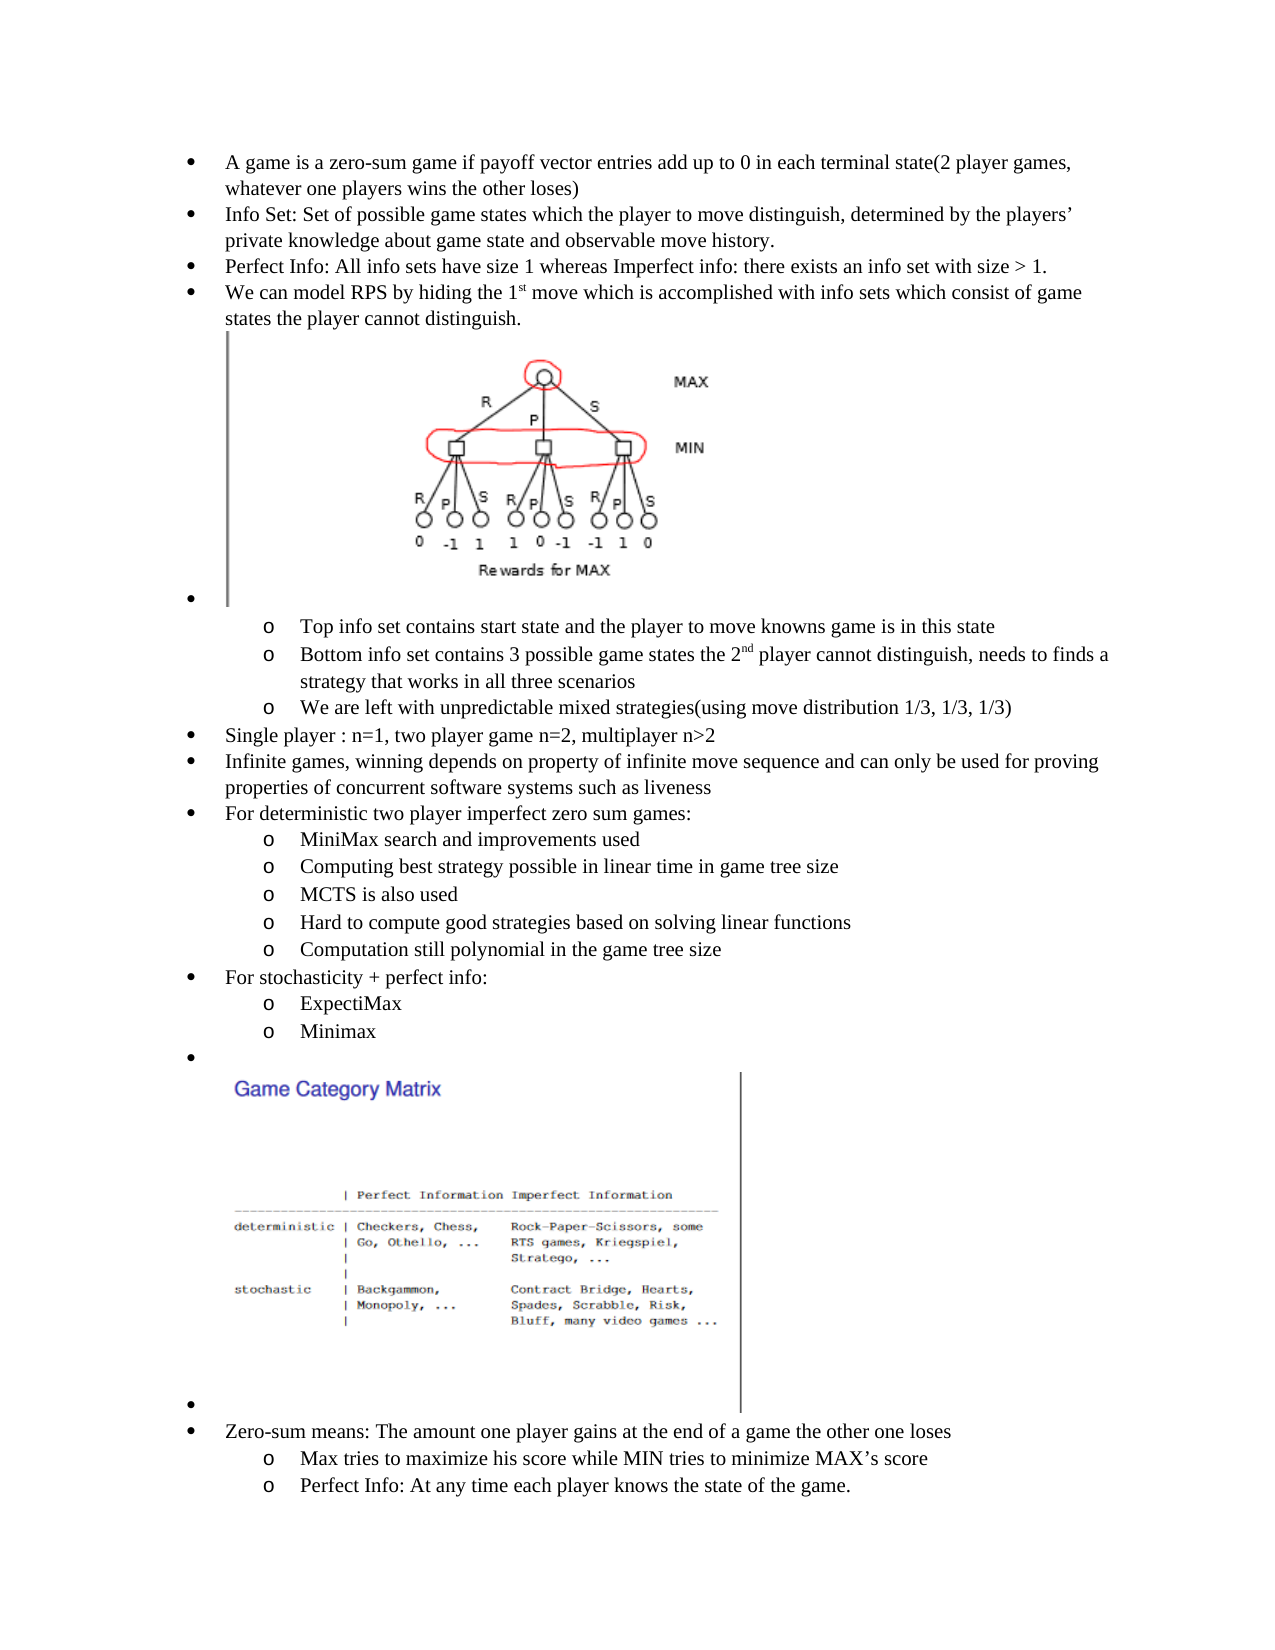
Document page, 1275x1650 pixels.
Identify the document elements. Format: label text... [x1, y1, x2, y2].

list A game is a zero-sum game if payoff vector entries add up to 0 in each terminal state(2 player games, whatever one players wins the other loses) [187, 150, 1125, 200]
list Perfect Info: All info sets have size 1 whereas Imperfect info: there exists an info set with size > 1. [187, 254, 1125, 278]
list We are left with unpredictable mixed strategies(using move distribution 1/3, 1/3, 1/3) [262, 695, 1125, 721]
list Minimax [262, 1019, 1125, 1044]
picture [225, 331, 854, 607]
list MiniMax search and improvements used [262, 826, 1125, 852]
list MCTS is also used [262, 882, 1125, 908]
list We can model RPS by hiding the 1st move which is accomplished with info sets which consist of game states the player cannot distinguish. [187, 280, 1125, 330]
list Hard to compute good strategies based on solving linear functions [262, 909, 1125, 935]
list Computing best strategy possible in linear time in game tree size [262, 854, 1125, 880]
list Info Set: Set of possible game states which the player to move distinguish, determined by the players’ private knowledge about game state and observable move history. [187, 202, 1125, 252]
list Single player : n=1, two player game n=2, multiplayer n>2 [187, 723, 1125, 747]
picture [225, 1072, 743, 1413]
list Computation still polynomial in the game tree size [262, 937, 1125, 963]
list Zero-sum means: The amount one player gains at the end of a game the other one loses [187, 1419, 1125, 1443]
list For stochasticity + perfect info: [187, 965, 1125, 989]
list Bottom info set contains 3 possible game states the 2nd player cannot distinguish, needs to finds a strategy that works in all three scenarios [262, 641, 1125, 693]
list ExpectiMax [262, 991, 1125, 1017]
list Top info set contains start state and the player to move knowns game is in this state [262, 614, 1125, 639]
list For deterministic two player imperfect zero sum games: [187, 801, 1125, 824]
list Infinite games, winning depends on property of infinite move sequence and can only be used for proving properties of concurrent software systems such as liveness [187, 749, 1125, 799]
list Perfect Info: At any time each player knows the state of the game. [262, 1473, 1125, 1499]
list Max tries to maximize his score while MIN tries to minimize MAX’s score [262, 1445, 1125, 1471]
